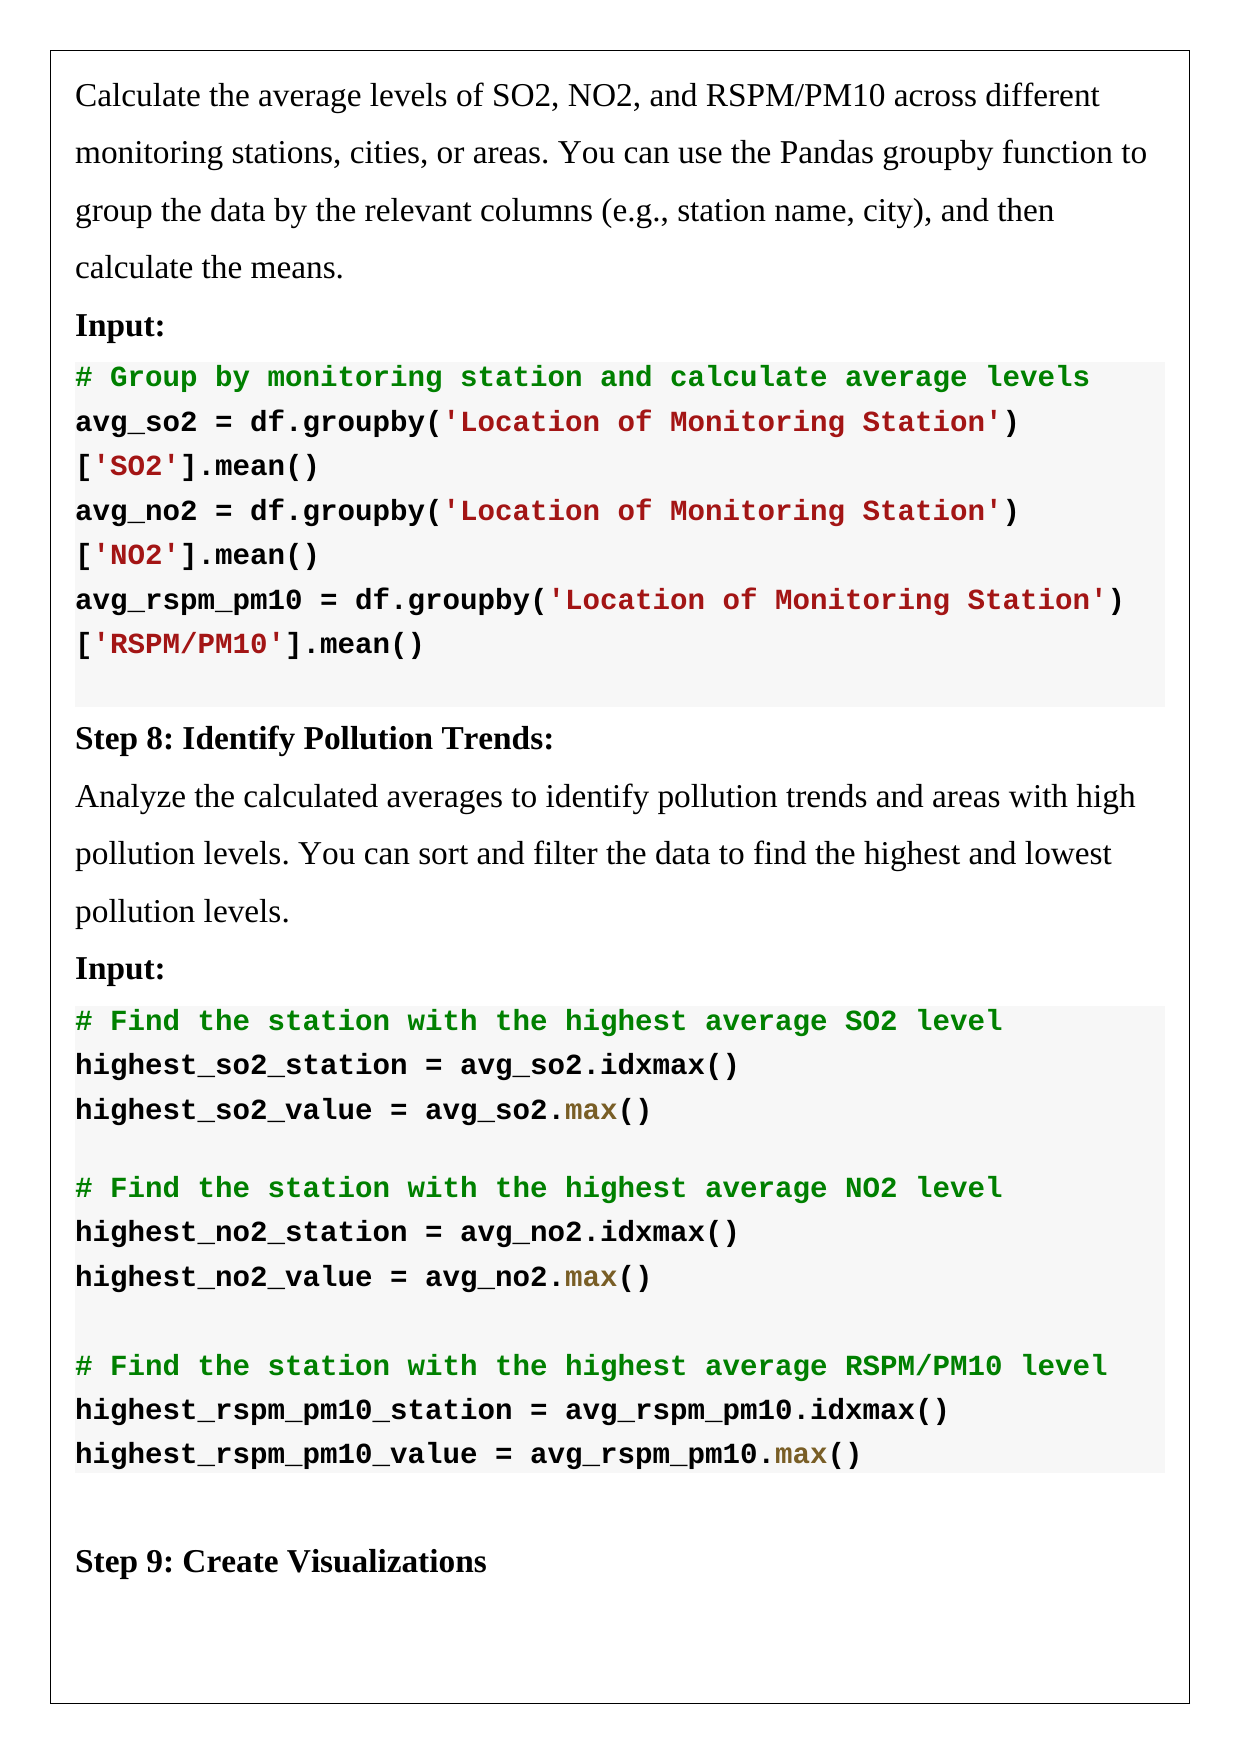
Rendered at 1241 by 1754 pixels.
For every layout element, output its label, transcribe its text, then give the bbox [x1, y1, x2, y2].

text Calculate the average levels of SO2, NO2, and RSPM/PM10 across different monitoring stations, cities, or areas. You can use the Pandas groupby function to group the data by the relevant columns (e.g., station name, city), and then calculate the means. [75, 75, 1165, 286]
text Step 9: Create Visualizations [75, 1542, 1165, 1580]
text highest_no2_value = avg_no2.max() [75, 1262, 1165, 1295]
text avg_rspm_pm10 = df.groupby('Location of Monitoring Station')['RSPM/PM10'].mean() [75, 585, 1165, 662]
text highest_so2_value = avg_so2.max() [75, 1095, 1165, 1128]
text Input: [75, 948, 1165, 987]
text # Find the station with the highest average RSPM/PM10 level [75, 1351, 1165, 1384]
text highest_rspm_pm10_station = avg_rspm_pm10.idxmax() [75, 1395, 1165, 1428]
text Step 8: Identify Pollution Trends: [75, 718, 1165, 757]
text # Group by monitoring station and calculate average levels [75, 362, 1165, 396]
text # Find the station with the highest average NO2 level [75, 1173, 1165, 1206]
text avg_no2 = df.groupby('Location of Monitoring Station')['NO2'].mean() [75, 496, 1165, 573]
text avg_so2 = df.groupby('Location of Monitoring Station')['SO2'].mean() [75, 407, 1165, 484]
text highest_no2_station = avg_no2.idxmax() [75, 1217, 1165, 1250]
text Input: [75, 305, 1165, 343]
text Analyze the calculated averages to identify pollution trends and areas with high pollution levels. You can sort and filter the data to find the highest and lowest pollution levels. [75, 776, 1165, 929]
text # Find the station with the highest average SO2 level [75, 1006, 1165, 1039]
text highest_rspm_pm10_value = avg_rspm_pm10.max() [75, 1439, 1165, 1473]
text highest_so2_station = avg_so2.idxmax() [75, 1050, 1165, 1083]
